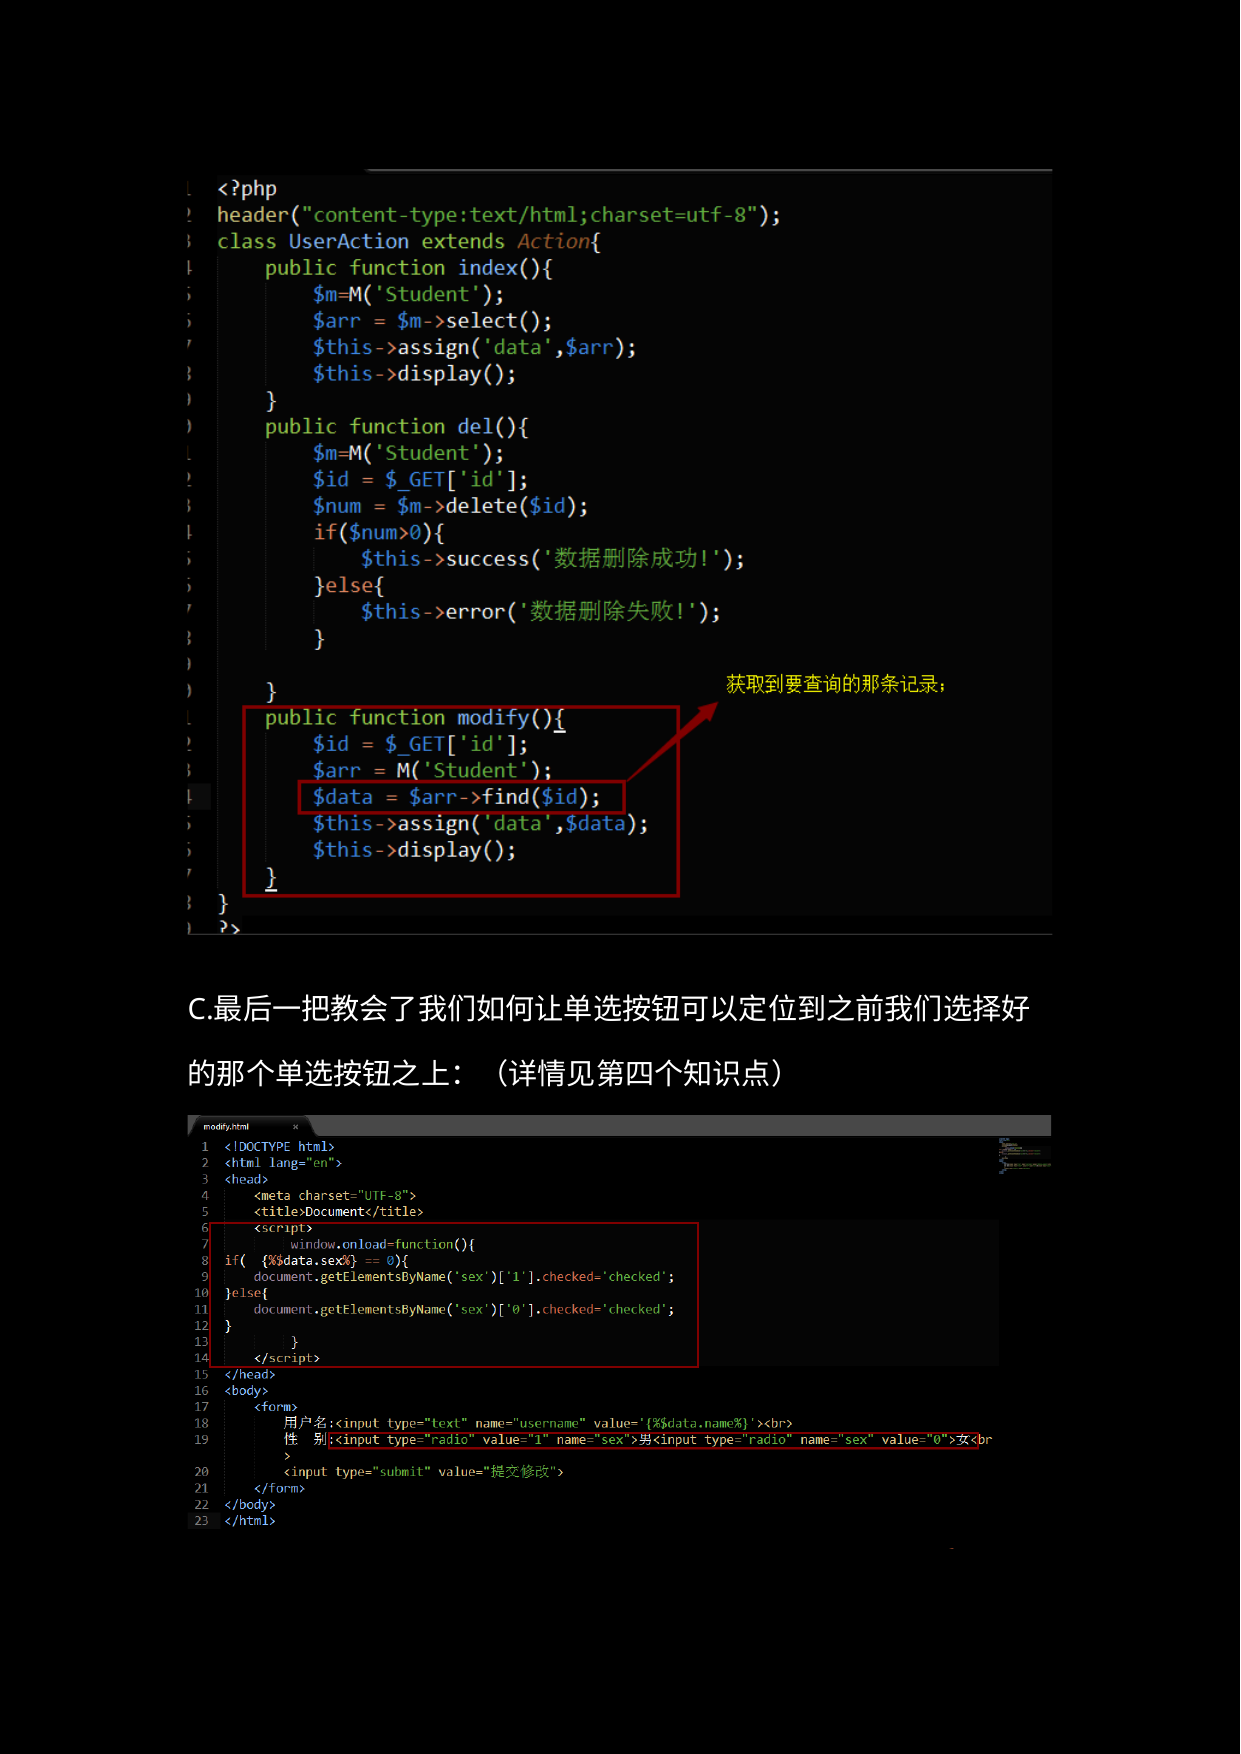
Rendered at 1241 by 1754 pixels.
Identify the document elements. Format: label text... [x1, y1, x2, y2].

text C.最后一把教会了我们如何让单选按钮可以定位到之前我们选择好的那个单选按钮之上：（详情见第四个知识点） [187, 974, 1053, 1104]
picture [187, 1115, 1052, 1549]
picture [187, 169, 1053, 935]
